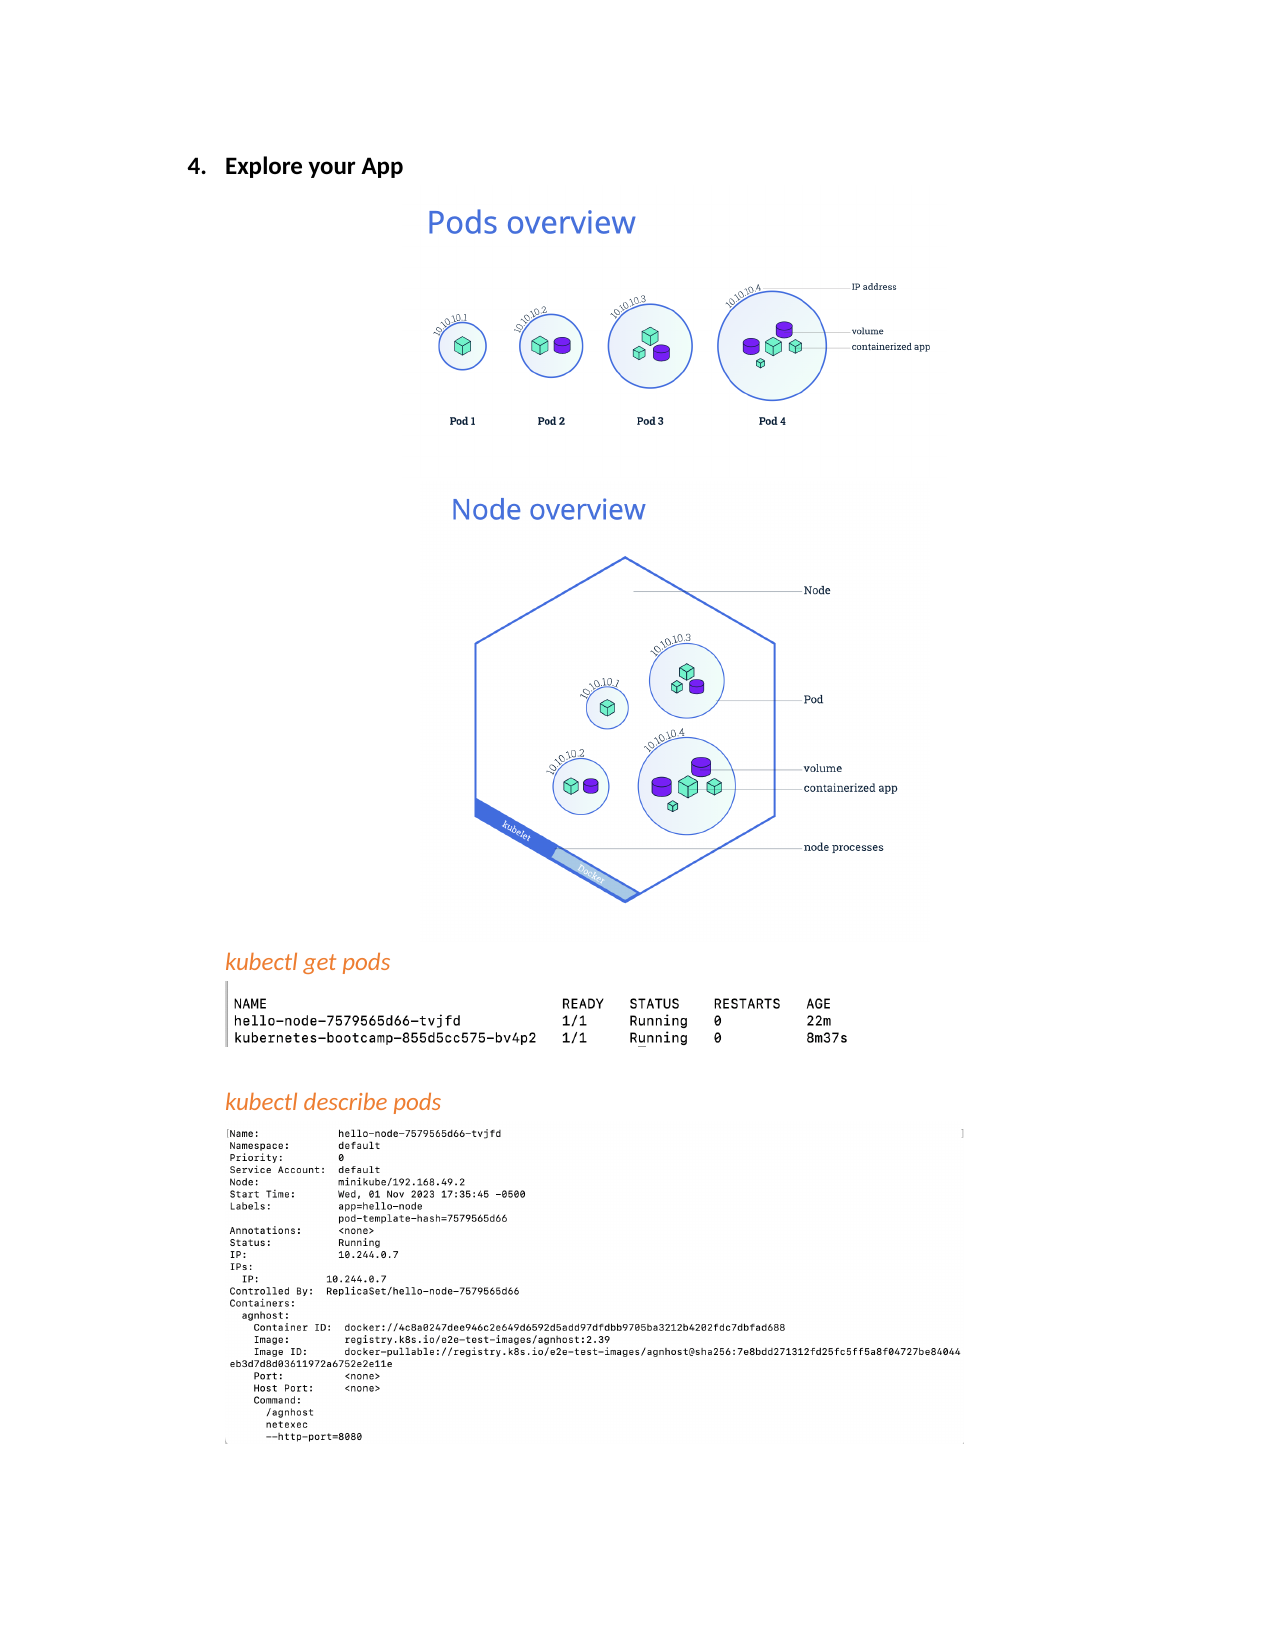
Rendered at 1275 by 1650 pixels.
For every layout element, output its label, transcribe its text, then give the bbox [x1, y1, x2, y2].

list Explore your App [187, 150, 1125, 181]
picture [419, 481, 931, 942]
picture [402, 185, 948, 478]
list kubectl get pods [225, 946, 1125, 976]
picture [225, 981, 884, 1047]
picture [225, 1121, 964, 1444]
list kubectl describe pods [225, 1086, 1125, 1117]
